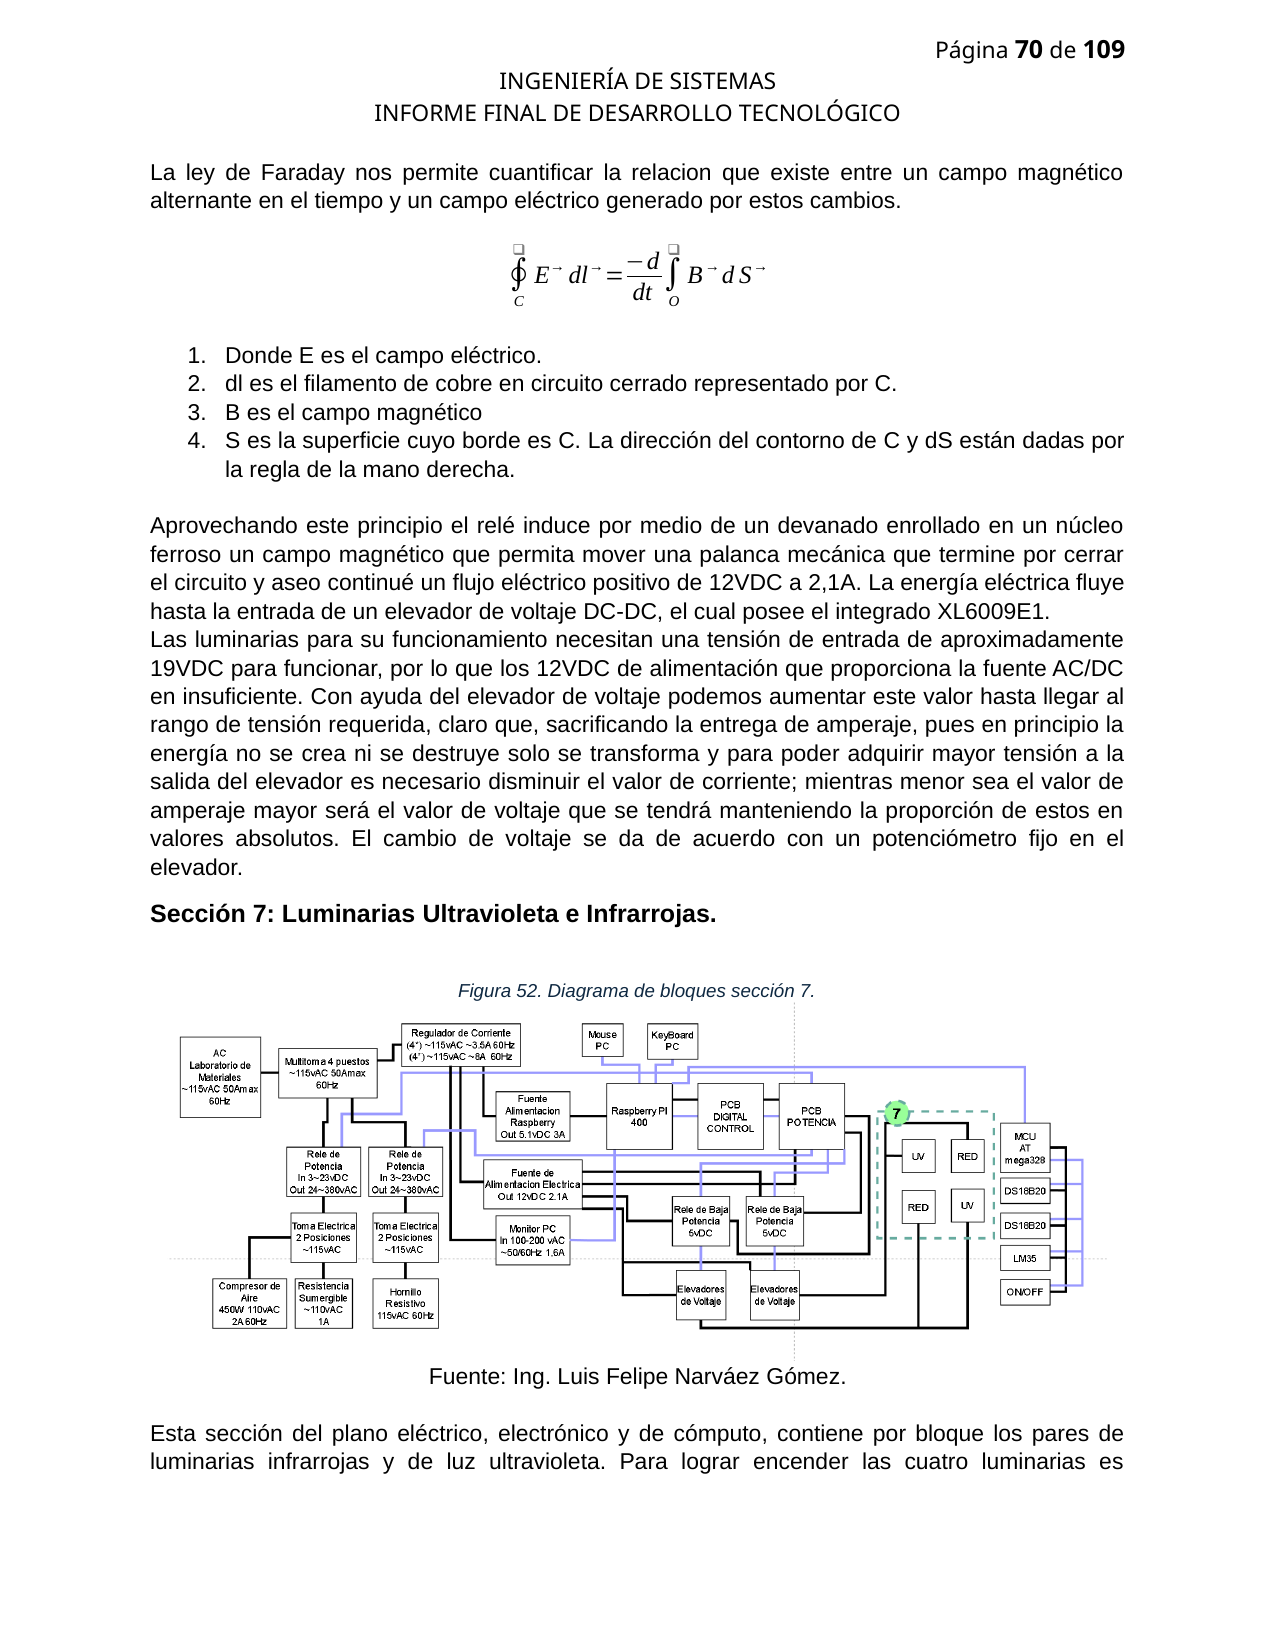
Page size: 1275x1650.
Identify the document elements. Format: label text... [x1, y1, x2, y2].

list S es la superficie cuyo borde es C. La dirección del contorno de C y dS están dadas por la regla de la mano derecha. [187, 427, 1125, 482]
text La ley de Faraday nos permite cuantificar la relacion que existe entre un campo magnético alternante en el tiempo y un campo eléctrico generado por estos cambios. [150, 159, 1125, 214]
picture [167, 1001, 1108, 1361]
text Figura 52. Diagrama de bloques sección 7. [150, 980, 1125, 1002]
list Donde E es el campo eléctrico. [187, 342, 1125, 368]
text Fuente: Ing. Luis Felipe Narváez Gómez. [150, 1363, 1125, 1389]
subtitle Sección 7: Luminarias Ultravioleta e Infrarrojas. [150, 899, 1125, 927]
text Las luminarias para su funcionamiento necesitan una tensión de entrada de aproximadamente 19VDC para funcionar, por lo que los 12VDC de alimentación que proporciona la fuente AC/DC en insuficiente. Con ayuda del elevador de voltaje podemos aumentar este valor hasta llegar al rango de tensión requerida, claro que, sacrificando la entrega de amperaje, pues en principio la energía no se crea ni se destruye solo se transforma y para poder adquirir mayor tensión a la salida del elevador es necesario disminuir el valor de corriente; mientras menor sea el valor de amperaje mayor será el valor de voltaje que se tendrá manteniendo la proporción de estos en valores absolutos. El cambio de voltaje se da de acuerdo con un potenciómetro fijo en el elevador. [150, 626, 1125, 880]
list B es el campo magnético [187, 399, 1125, 425]
text Aprovechando este principio el relé induce por medio de un devanado enrollado en un núcleo ferroso un campo magnético que permita mover una palanca mecánica que termine por cerrar el circuito y aseo continué un flujo eléctrico positivo de 12VDC a 2,1A. La energía eléctrica fluye hasta la entrada de un elevador de voltaje DC-DC, el cual posee el integrado XL6009E1. [150, 512, 1125, 624]
list dl es el filamento de cobre en circuito cerrado representado por C. [187, 370, 1125, 397]
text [150, 1420, 1125, 1474]
